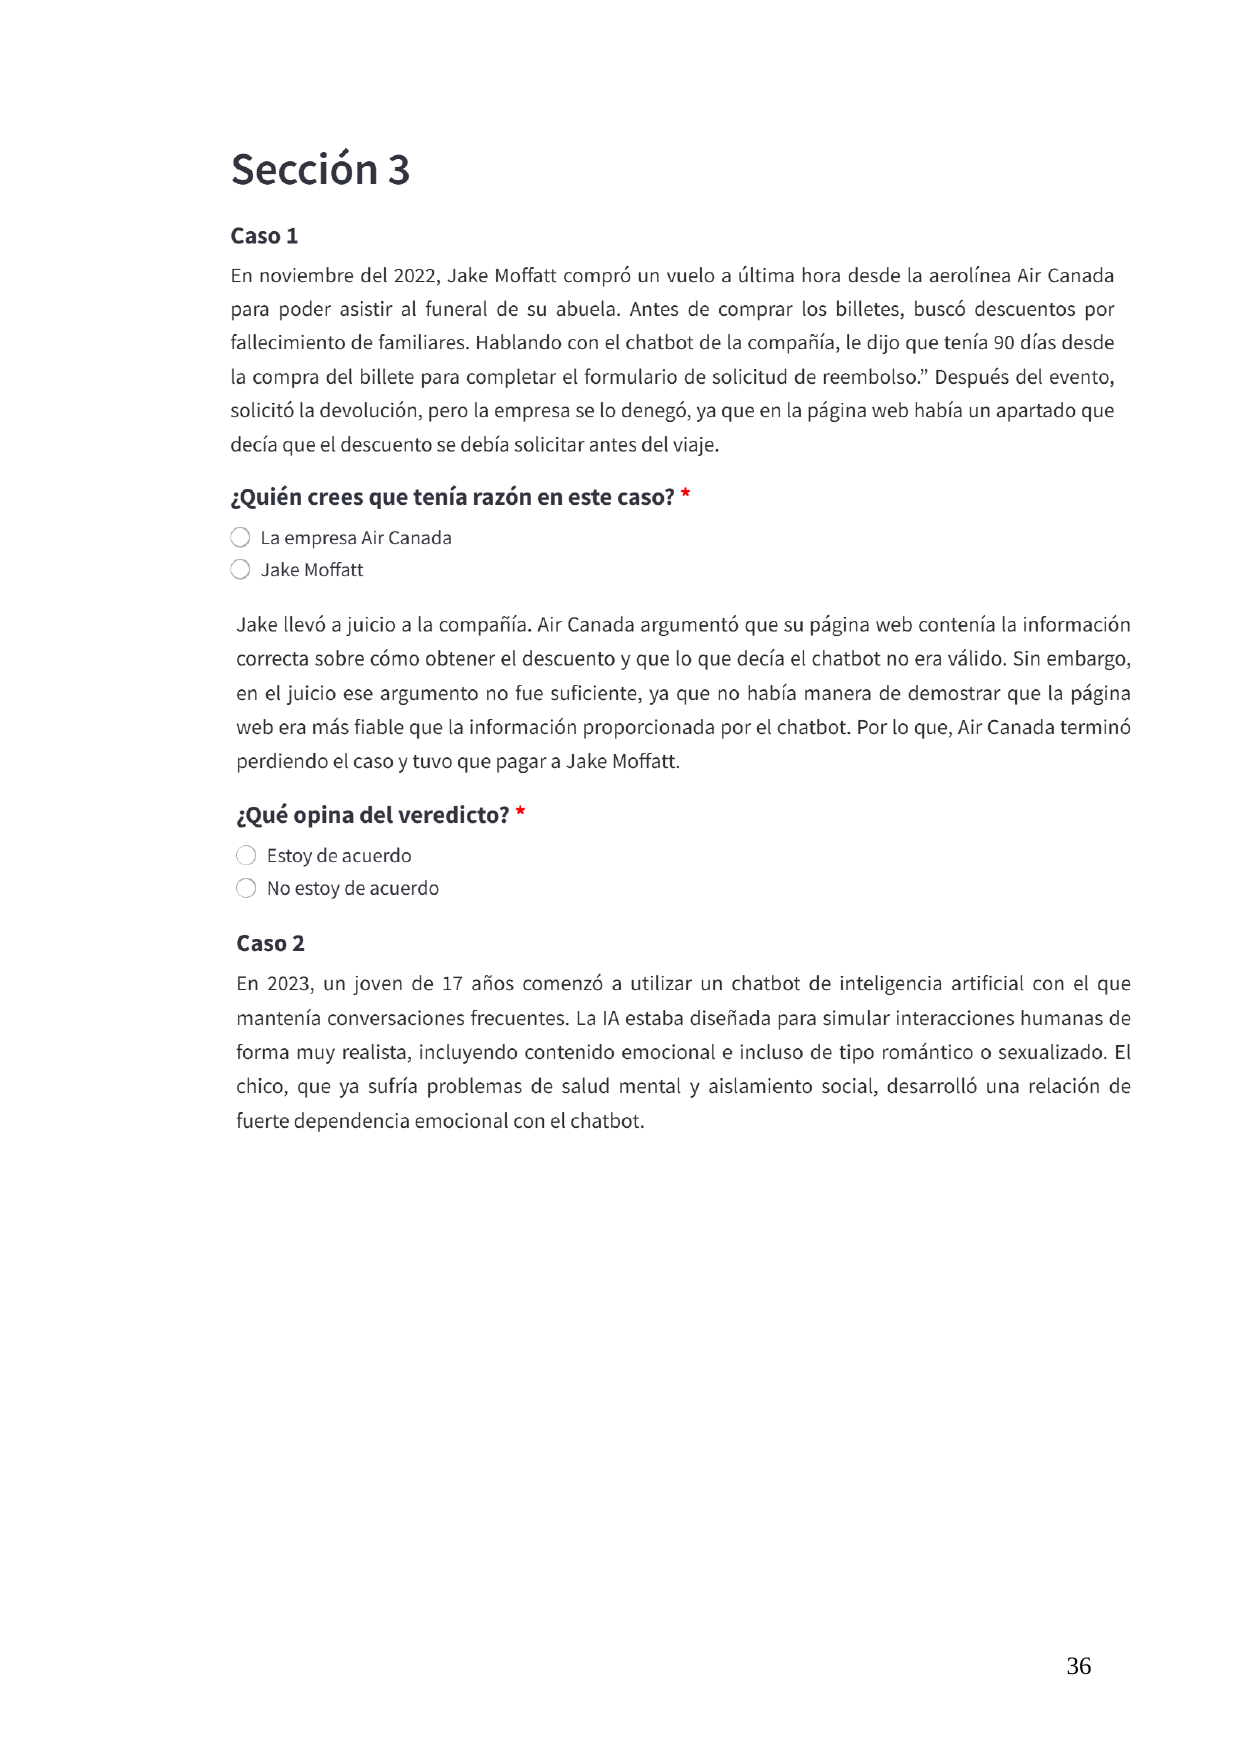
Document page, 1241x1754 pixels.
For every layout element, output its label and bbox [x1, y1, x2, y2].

picture [222, 147, 1166, 1132]
